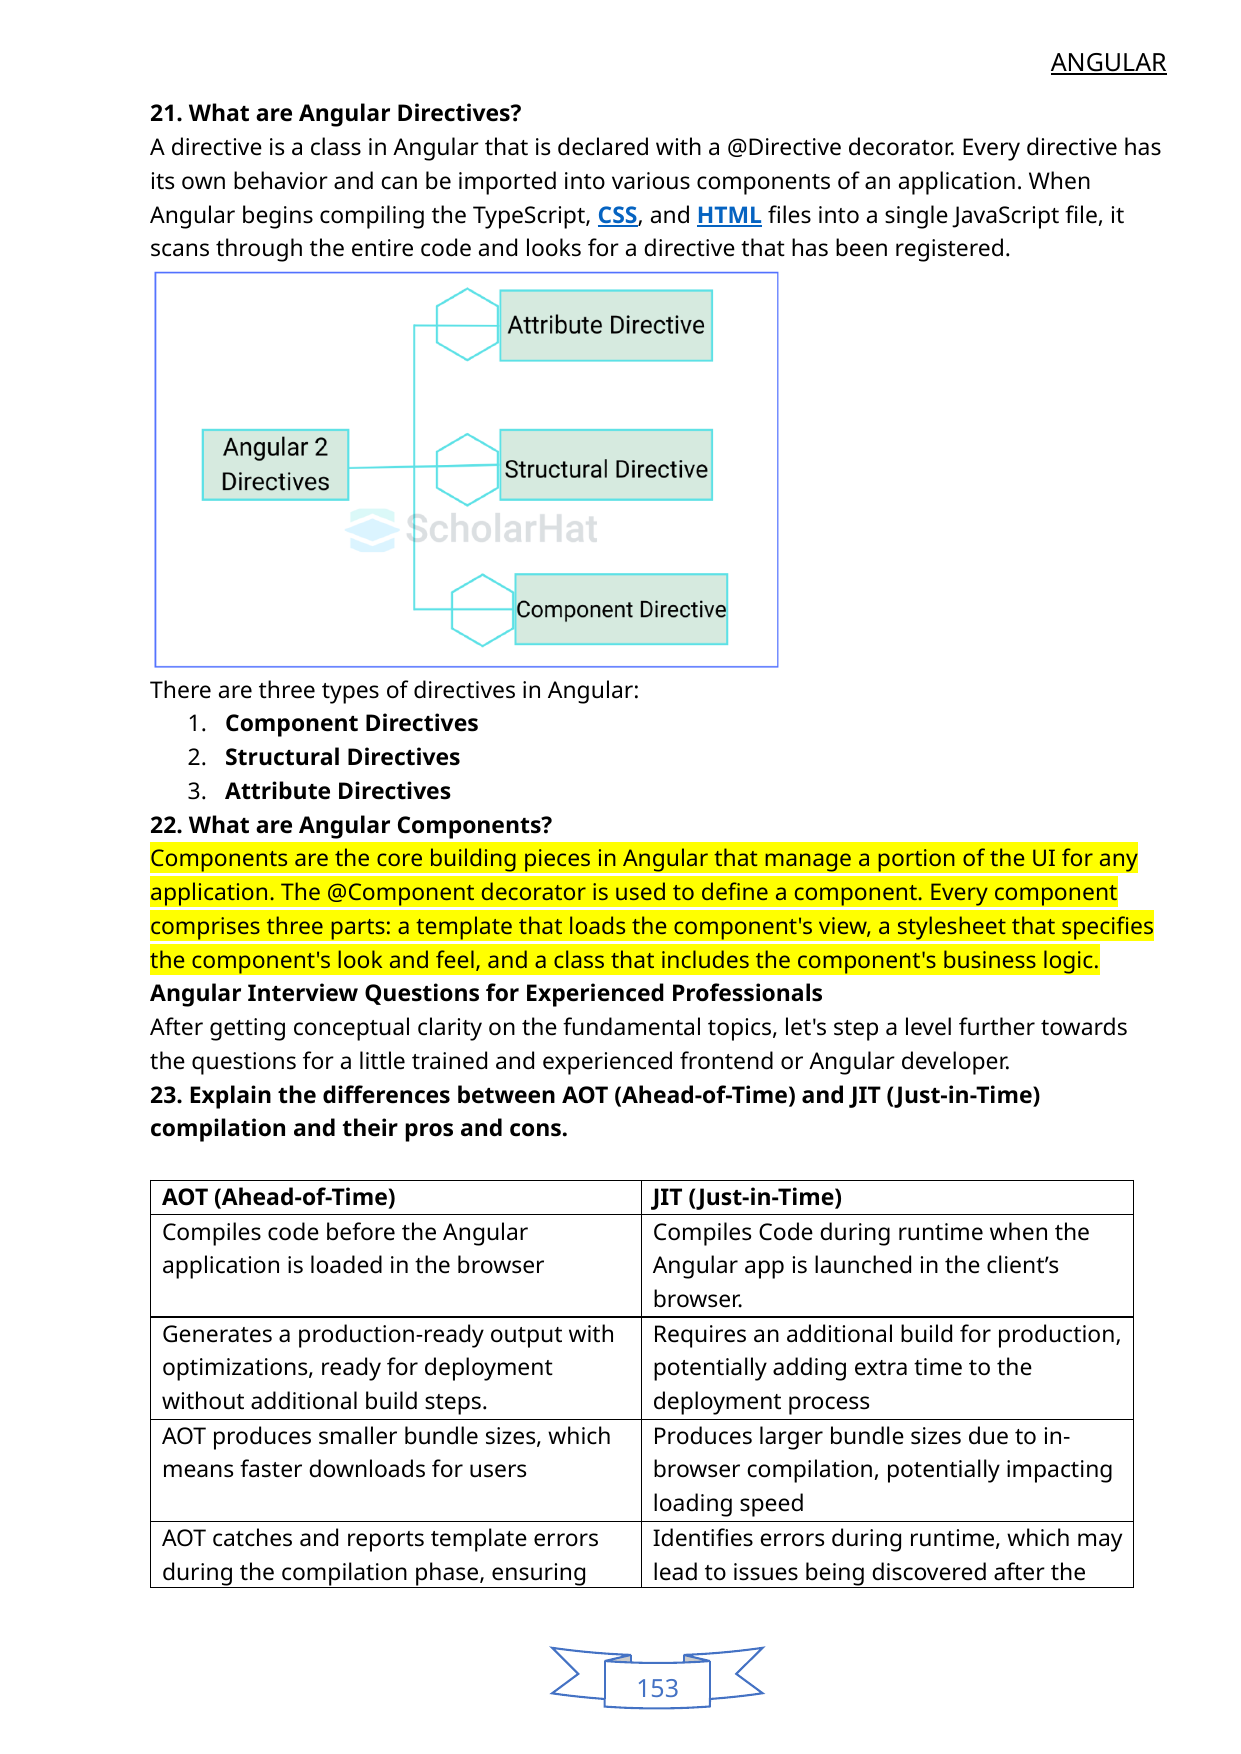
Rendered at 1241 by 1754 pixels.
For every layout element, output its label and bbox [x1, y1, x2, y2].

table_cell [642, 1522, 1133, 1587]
picture [150, 266, 783, 671]
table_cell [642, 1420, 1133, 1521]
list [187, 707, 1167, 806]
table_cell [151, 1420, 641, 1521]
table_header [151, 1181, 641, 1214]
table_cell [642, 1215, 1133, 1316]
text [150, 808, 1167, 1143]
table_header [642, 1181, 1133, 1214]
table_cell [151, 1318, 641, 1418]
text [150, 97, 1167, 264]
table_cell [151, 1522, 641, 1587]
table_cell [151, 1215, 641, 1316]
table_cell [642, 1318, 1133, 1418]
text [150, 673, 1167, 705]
